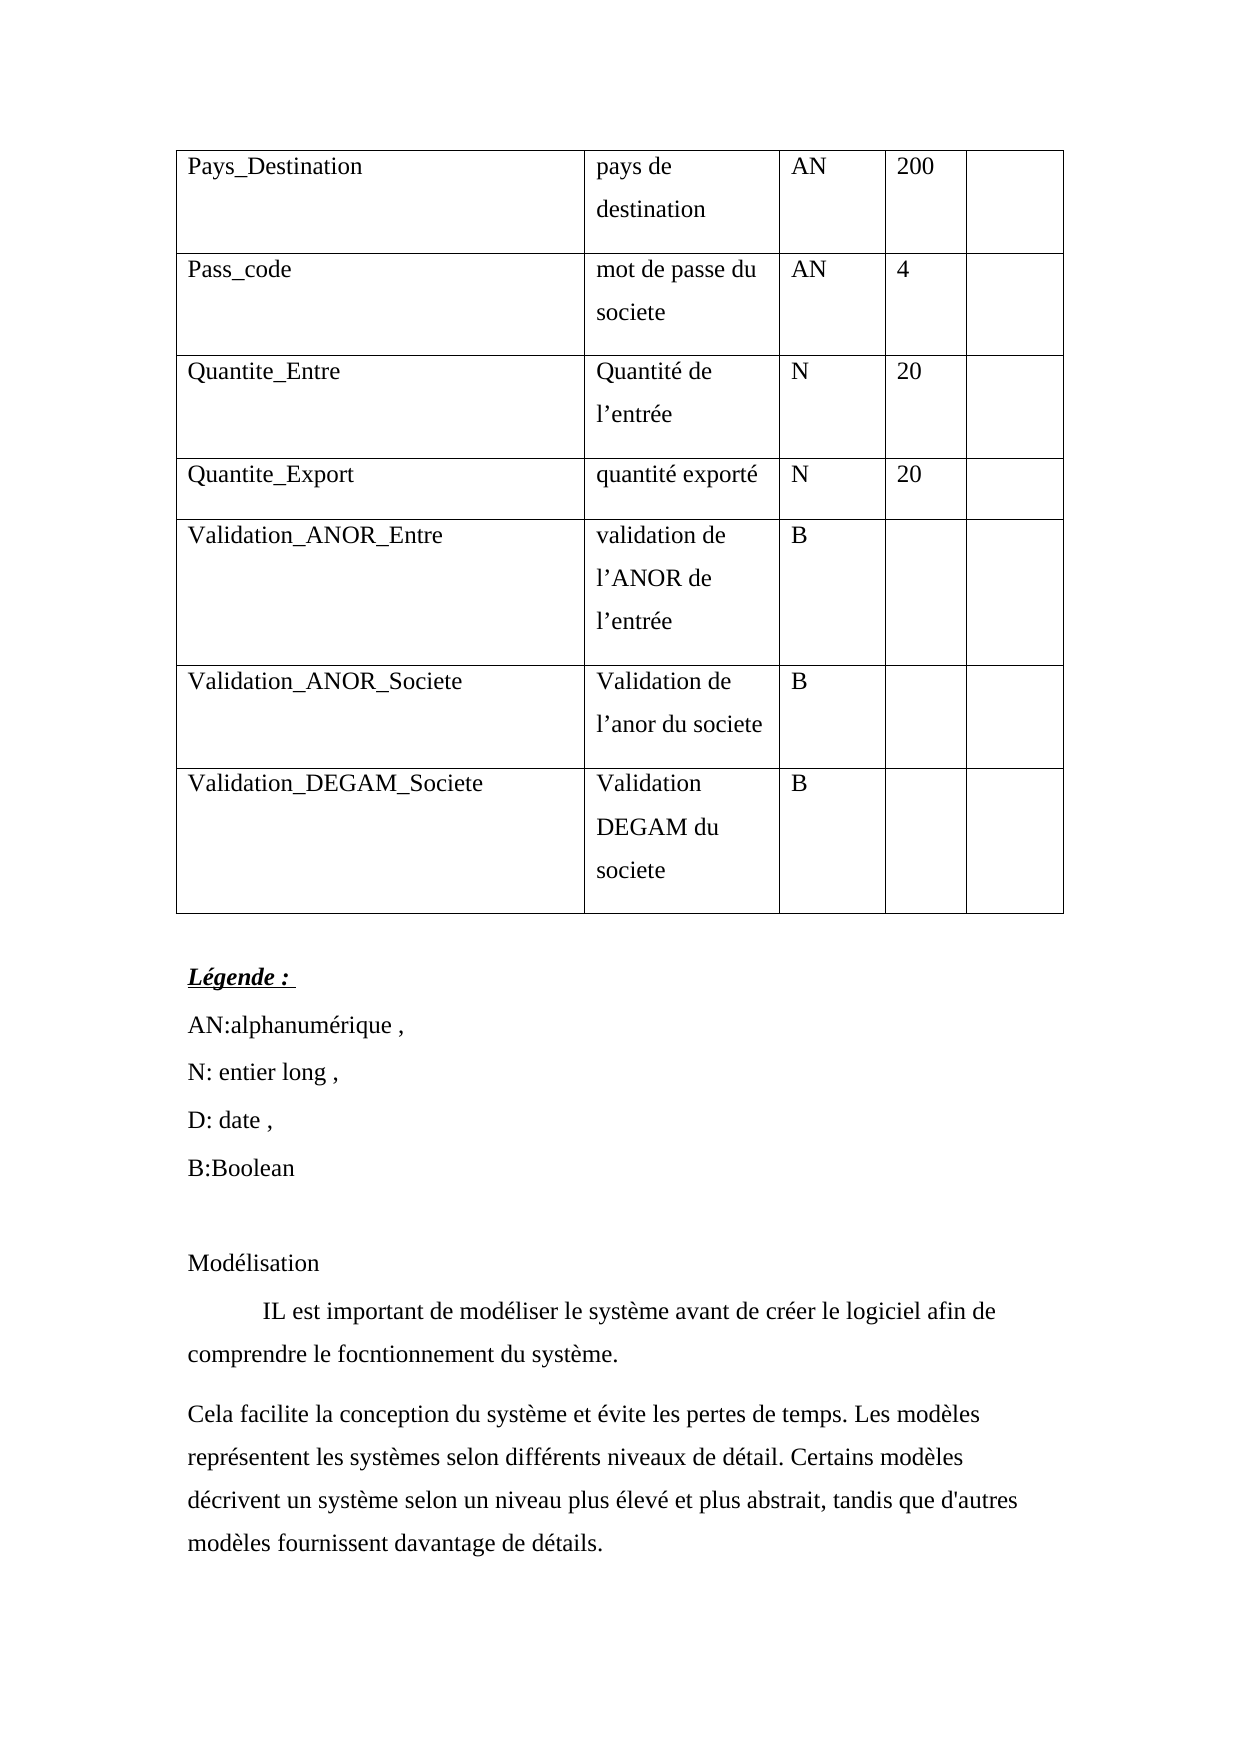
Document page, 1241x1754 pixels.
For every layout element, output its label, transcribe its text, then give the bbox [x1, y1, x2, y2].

table_cell Validation_ANOR_Entre [177, 520, 584, 665]
table_cell B [780, 520, 885, 665]
table_cell AN [780, 151, 885, 253]
table_cell [967, 520, 1063, 665]
table_cell Quantite_Export [177, 459, 584, 519]
text B:Boolean [187, 1153, 1053, 1182]
table_cell AN [780, 254, 885, 355]
text N: entier long , [187, 1057, 1053, 1086]
table_cell [886, 520, 966, 665]
table_cell 20 [886, 459, 966, 519]
table_cell [886, 666, 966, 767]
table_cell Pays_Destination [177, 151, 584, 253]
table_cell pays de destination [585, 151, 779, 253]
table_cell [967, 769, 1063, 913]
table_cell Quantité de l’entrée [585, 356, 779, 458]
text D: date , [187, 1105, 1053, 1134]
table_cell [967, 356, 1063, 458]
table_cell mot de passe du societe [585, 254, 779, 355]
table_cell Validation_DEGAM_Societe [177, 769, 584, 913]
table_cell 4 [886, 254, 966, 355]
table_cell Validation de l’anor du societe [585, 666, 779, 767]
table_cell Quantite_Entre [177, 356, 584, 458]
table_cell [967, 666, 1063, 767]
table_cell Pass_code [177, 254, 584, 355]
table_cell 200 [886, 151, 966, 253]
table_cell [967, 459, 1063, 519]
table_cell N [780, 459, 885, 519]
table_cell B [780, 769, 885, 913]
table_cell [967, 254, 1063, 355]
table_cell [967, 151, 1063, 253]
table_cell N [780, 356, 885, 458]
table_cell B [780, 666, 885, 767]
text Cela facilite la conception du système et évite les pertes de temps. Les modèles représentent les systèmes selon différents niveaux de détail. Certains modèles décrivent un système selon un niveau plus élevé et plus abstrait, tandis que d'autres modèles fournissent davantage de détails. [187, 1399, 1053, 1557]
table_cell Validation_ANOR_Societe [177, 666, 584, 767]
table_cell Validation DEGAM du societe [585, 769, 779, 913]
table_cell 20 [886, 356, 966, 458]
text IL est important de modéliser le système avant de créer le logiciel afin de comprendre le focntionnement du système. [187, 1296, 1053, 1368]
text Légende : [187, 962, 1053, 991]
table_cell quantité exporté [585, 459, 779, 519]
text AN:alphanumérique , [187, 1010, 1053, 1038]
text Modélisation [187, 1248, 1053, 1277]
table_cell validation de l’ANOR de l’entrée [585, 520, 779, 665]
table_cell [886, 769, 966, 913]
